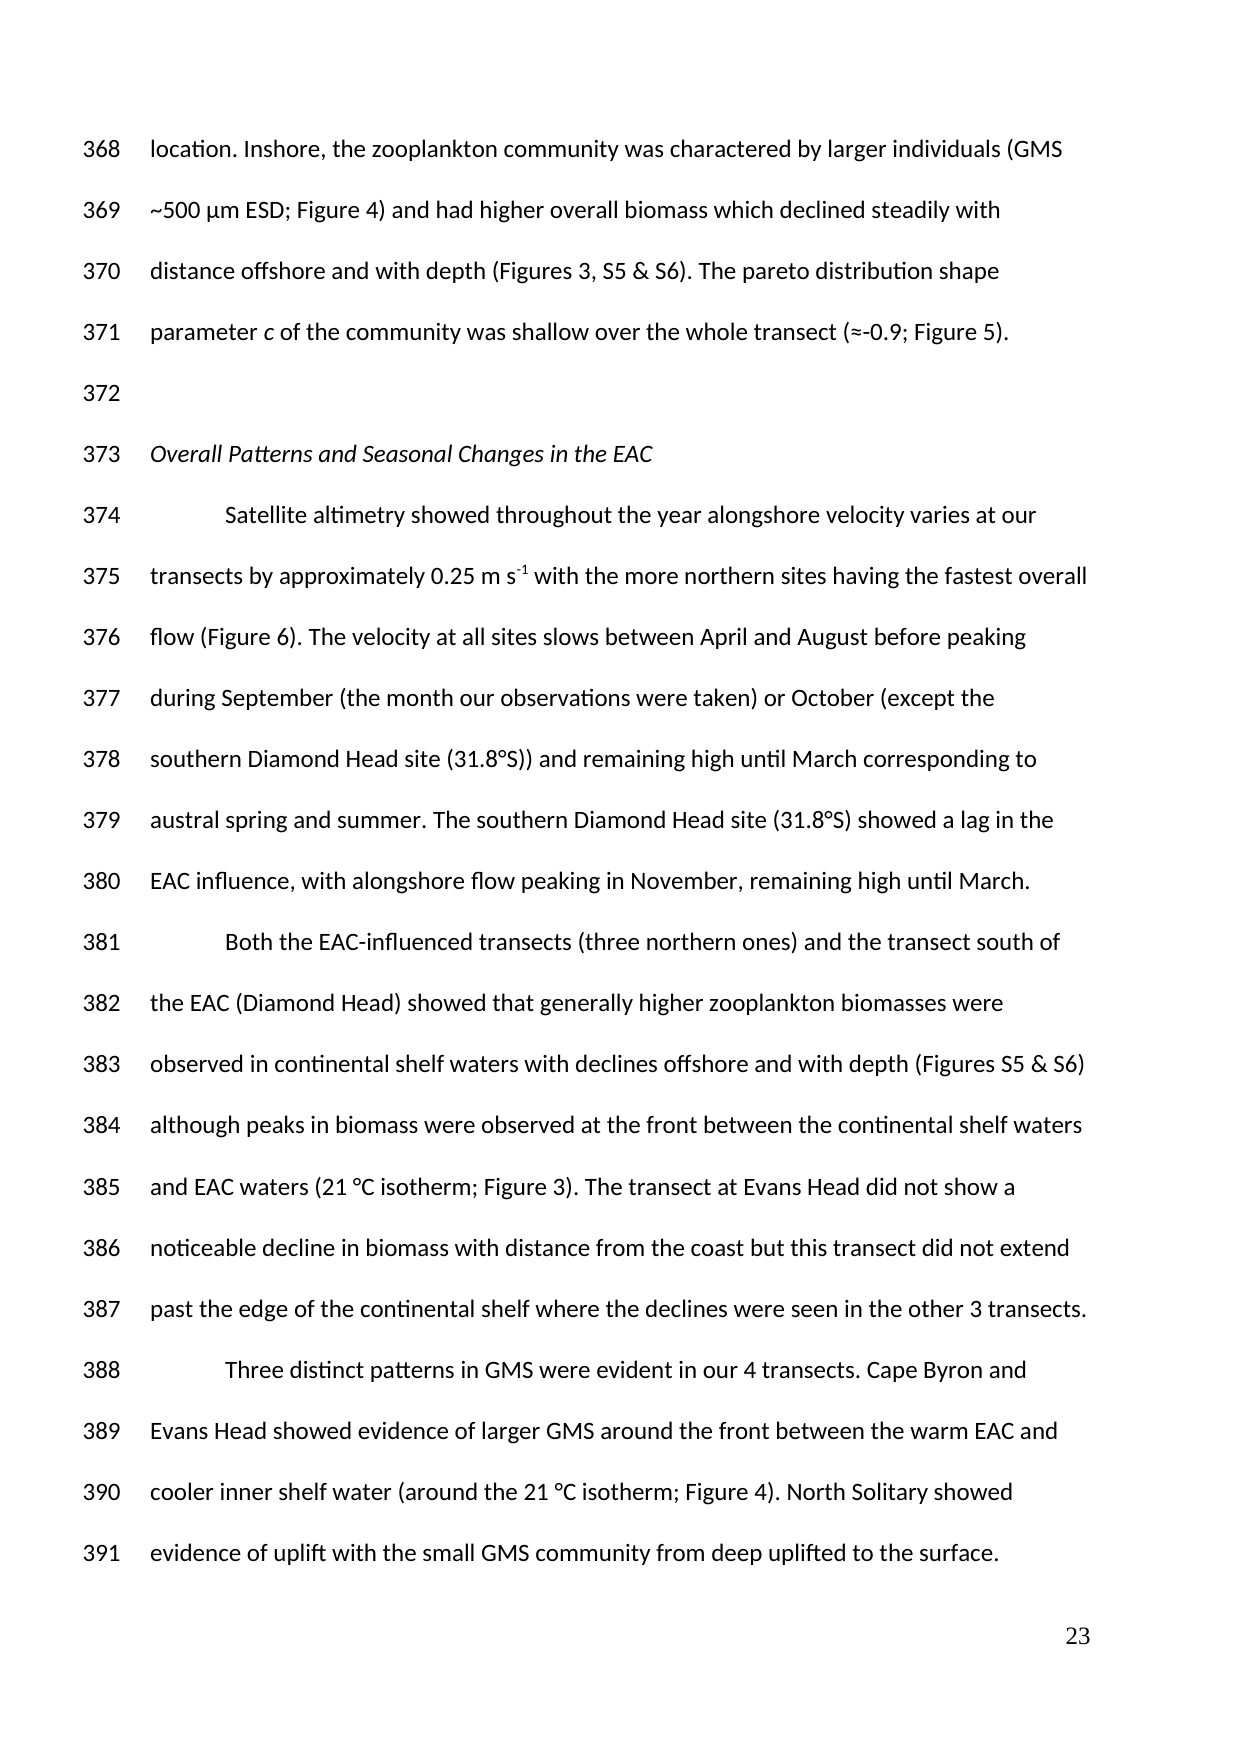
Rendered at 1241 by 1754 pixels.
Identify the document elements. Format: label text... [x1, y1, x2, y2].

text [150, 133, 1090, 347]
text Satellite altimetry showed throughout the year alongshore velocity varies at our transects by approximately 0.25 m s-1 with the more northern sites having the fastest overall flow (Figure 6). The velocity at all sites slows between April and August before peaking during September (the month our observations were taken) or October (except the southern Diamond Head site (31.8°S)) and remaining high until March corresponding to austral spring and summer. The southern Diamond Head site (31.8°S) showed a lag in the EAC influence, with alongshore flow peaking in November, remaining high until March. [150, 499, 1090, 896]
text Overall Patterns and Seasonal Changes in the EAC [150, 438, 1090, 469]
text Both the EAC-influenced transects (three northern ones) and the transect south of the EAC (Diamond Head) showed that generally higher zooplankton biomasses were observed in continental shelf waters with declines offshore and with depth (Figures S5 & S6) although peaks in biomass were observed at the front between the continental shelf waters and EAC waters (21 °C isotherm; Figure 3). The transect at Evans Head did not show a noticeable decline in biomass with distance from the coast but this transect did not extend past the edge of the continental shelf where the declines were seen in the other 3 transects. [150, 926, 1090, 1323]
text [150, 1354, 1090, 1567]
